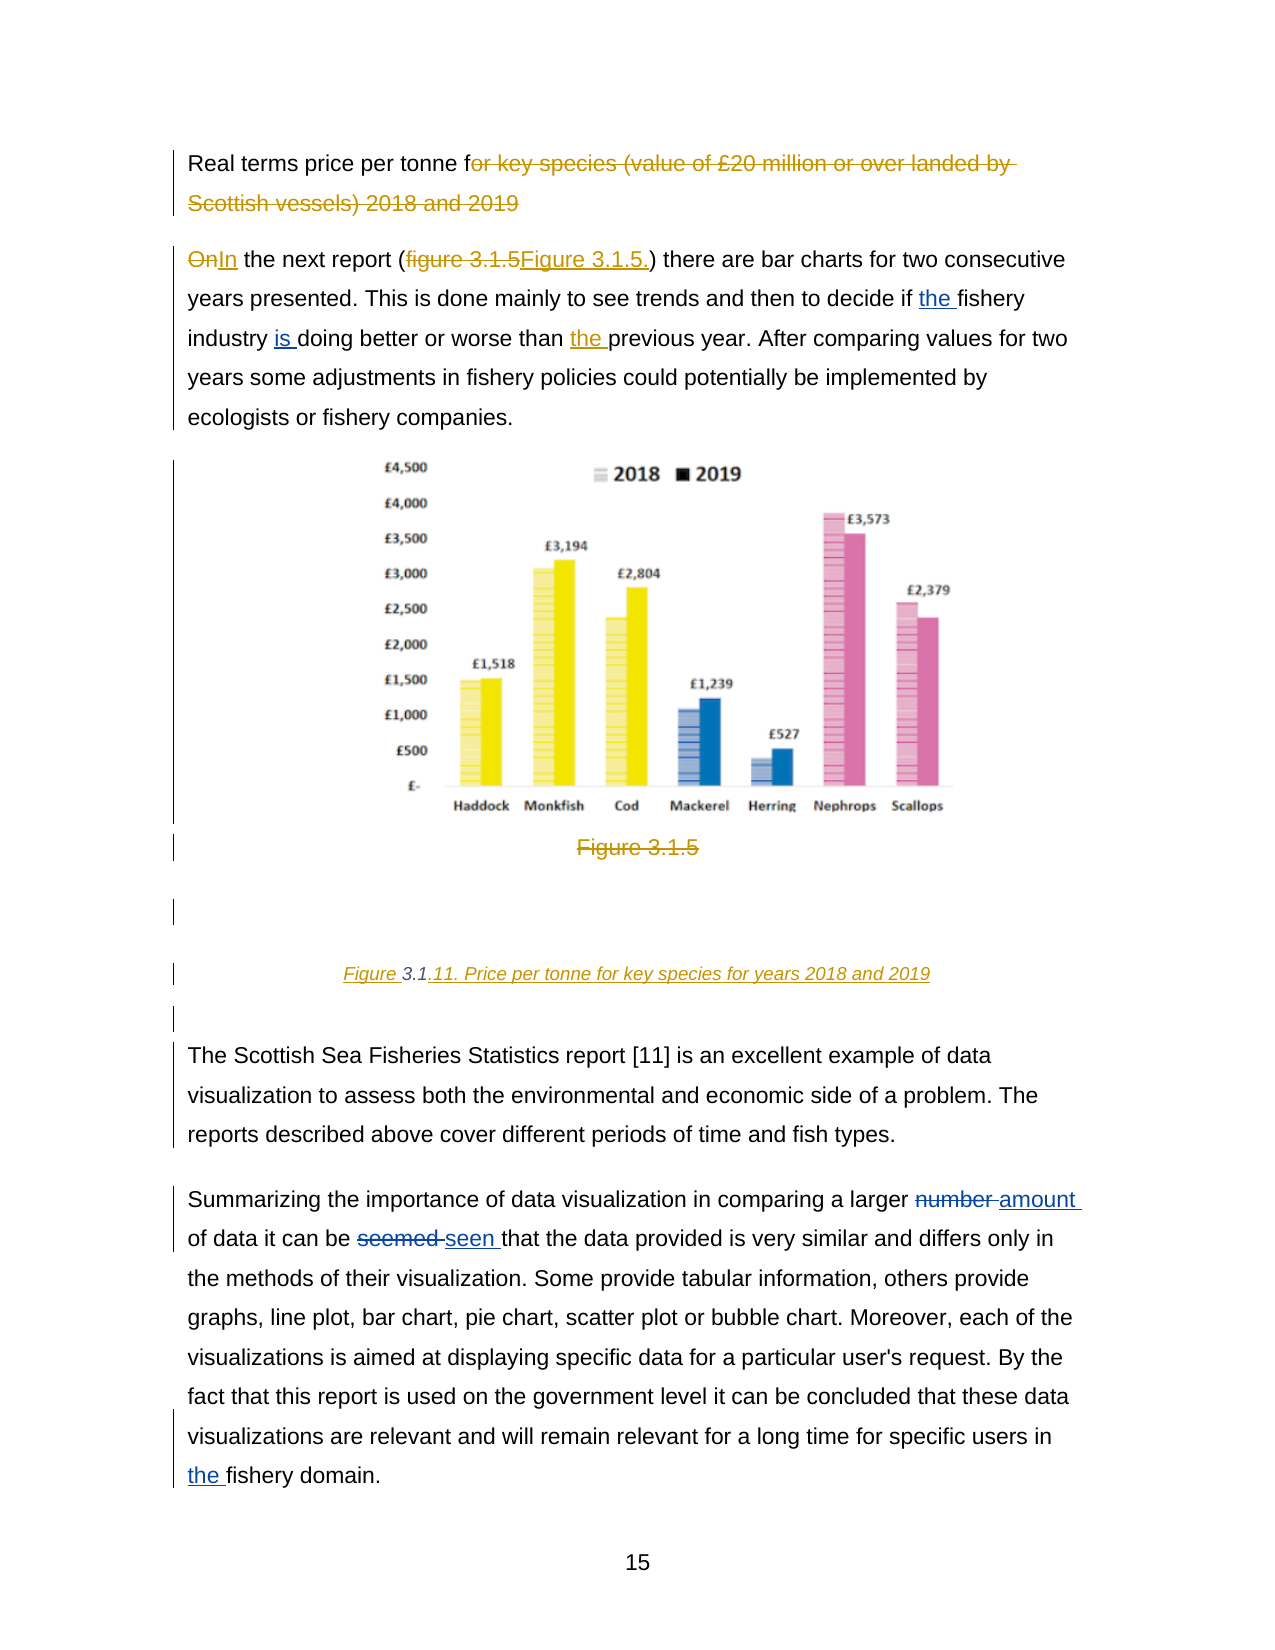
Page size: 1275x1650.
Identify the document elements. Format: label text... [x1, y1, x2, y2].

text Summarizing the importance of data visualization in comparing a larger of data it can be that the data provided is very similar and differs only in the methods of their visualization. Some provide tabular information, others provide graphs, line plot, bar chart, pie chart, scatter plot or bubble chart. Moreover, each of the visualizations is aimed at displaying specific data for a particular user's request. By the fact that this report is used on the government level it can be concluded that these data visualizations are relevant and will remain relevant for a long time for specific users in fishery domain. [187, 1186, 1087, 1488]
text 3.1 [187, 963, 1087, 985]
picture [369, 459, 981, 824]
text The Scottish Sea Fisheries Statistics report is an excellent example of data visualization to assess both the environmental and economic side of a problem. The reports described above cover different periods of time and fish types. [187, 1042, 1087, 1148]
text the next report () there are bar charts for two consecutive years presented. This is done mainly to see trends and then to decide if fishery industry doing better or worse than previous year. After comparing values for two years some adjustments in fishery policies could potentially be implemented by ecologists or fishery companies. [187, 246, 1087, 430]
